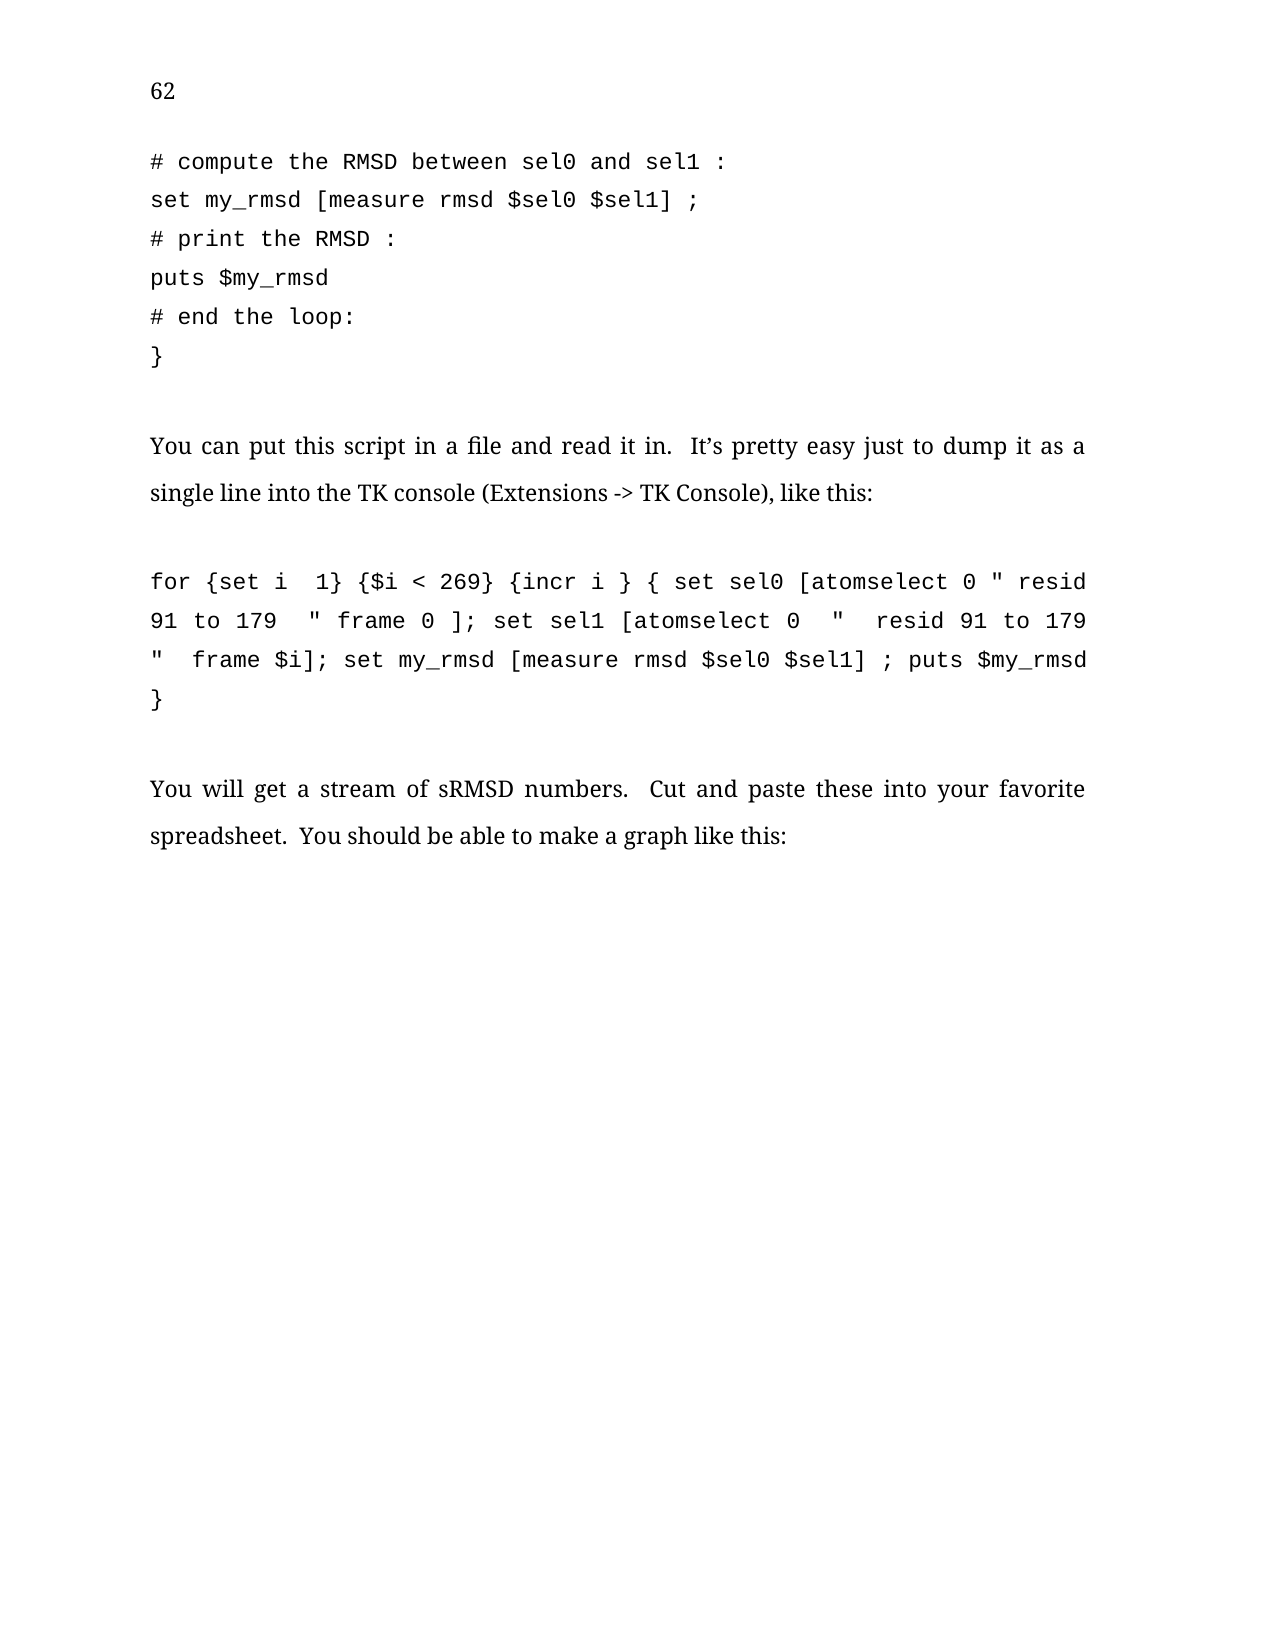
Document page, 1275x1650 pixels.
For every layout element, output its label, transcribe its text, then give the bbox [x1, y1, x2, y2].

text for {set i 1} {$i < 269} {incr i } { set sel0 [atomselect 0 " resid 91 to 179 " frame 0 ]; set sel1 [atomselect 0 " resid 91 to 179 " frame $i]; set my_rmsd [measure rmsd $sel0 $sel1] ; puts $my_rmsd } [150, 571, 1087, 713]
text You can put this script in a file and read it in. It’s pretty easy just to dump it as a single line into the TK console (Extensions -> TK Console), like this: [150, 430, 1087, 508]
text set my_rmsd [measure rmsd $sel0 $sel1] ; [150, 189, 1087, 215]
text # end the loop: [150, 305, 1087, 331]
text # compute the RMSD between sel0 and sel1 : [150, 150, 1087, 176]
text # print the RMSD : [150, 228, 1087, 254]
text You will get a stream of sRMSD numbers. Cut and paste these into your favorite spreadsheet. You should be able to make a graph like this: [150, 773, 1087, 851]
text } [150, 344, 1087, 370]
text puts $my_rmsd [150, 267, 1087, 292]
